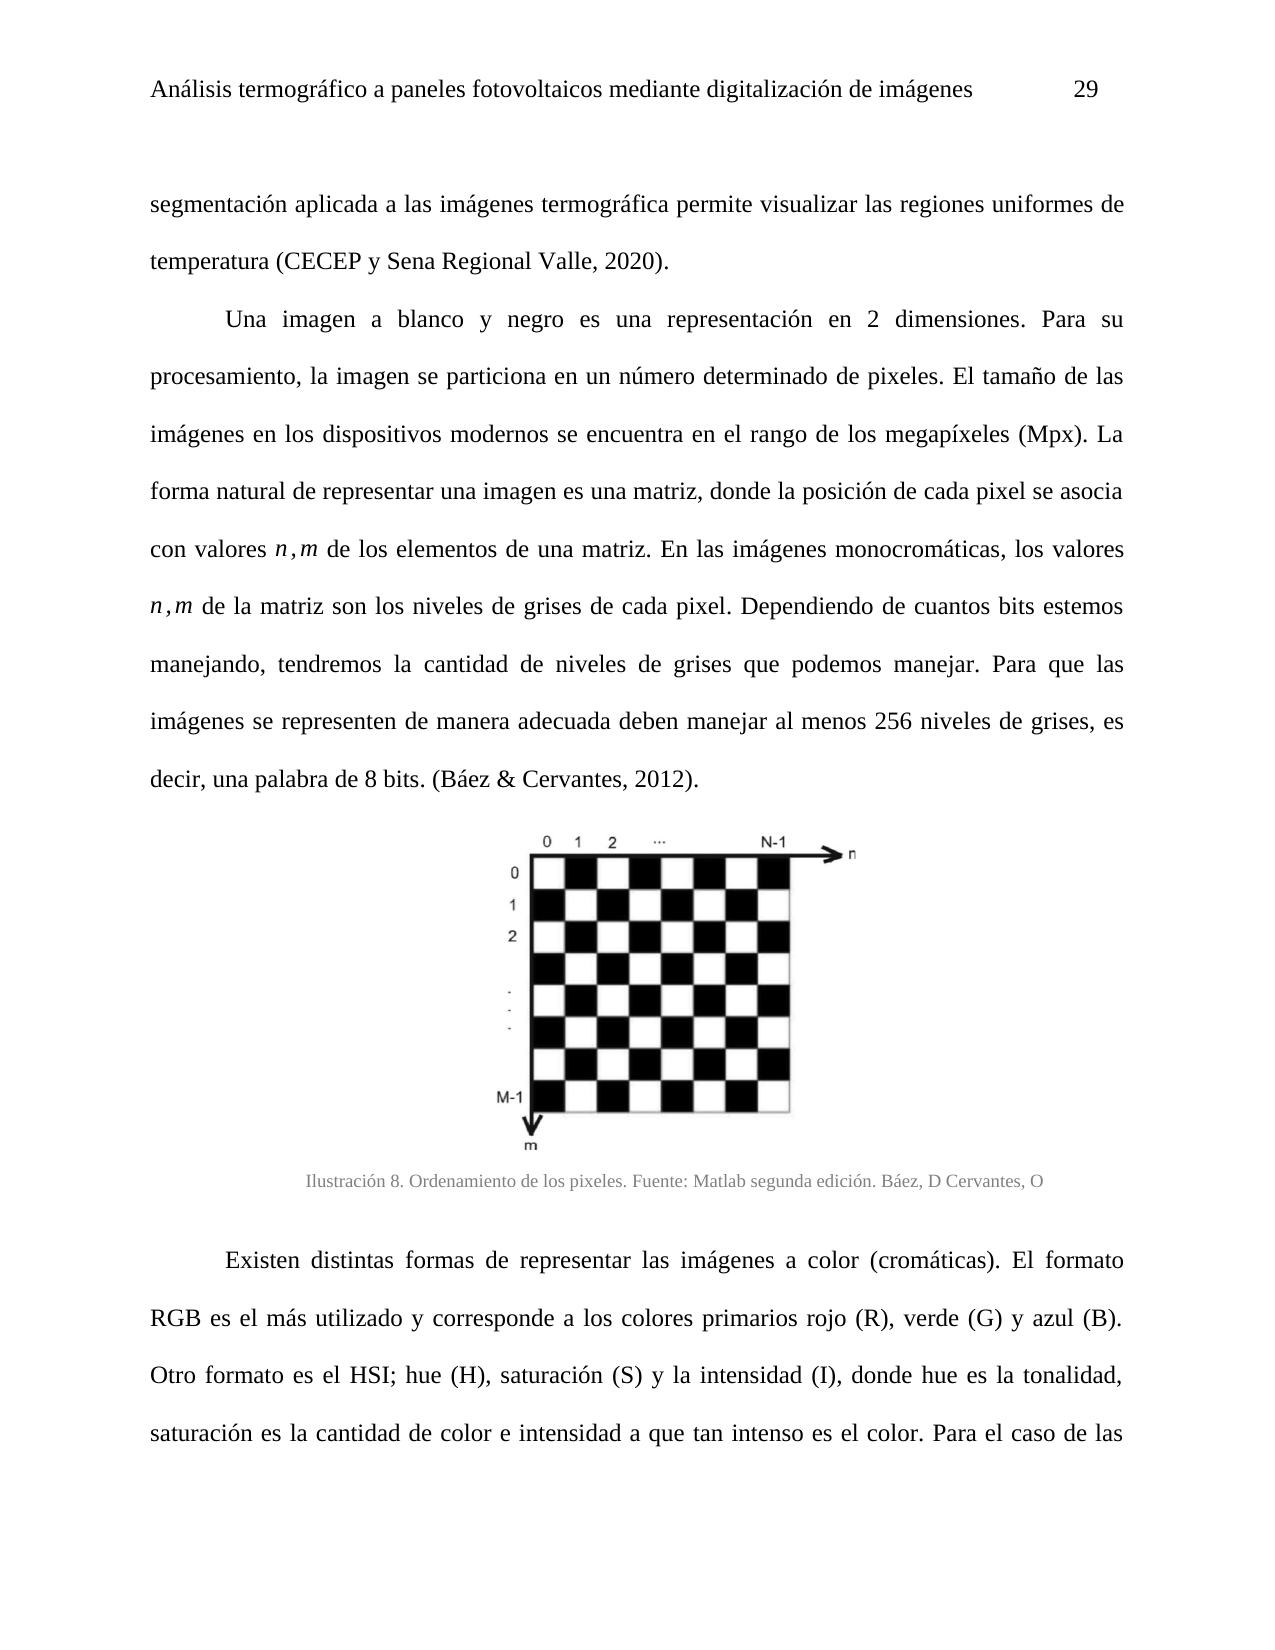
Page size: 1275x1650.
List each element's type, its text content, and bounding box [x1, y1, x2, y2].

text Ilustración 8. Ordenamiento de los pixeles. Fuente: Matlab segunda edición. Báez, D Cervantes, O [150, 1170, 1125, 1191]
text Una imagen a blanco y negro es una representación en 2 dimensiones. Para su procesamiento, la imagen se particiona en un número determinado de pixeles. El tamaño de las imágenes en los dispositivos modernos se encuentra en el rango de los megapíxeles (Mpx). La forma natural de representar una imagen es una matriz, donde la posición de cada pixel se asocia con valores de los elementos de una matriz. En las imágenes monocromáticas, los valores de la matriz son los niveles de grises de cada pixel. Dependiendo de cuantos bits estemos manejando, tendremos la cantidad de niveles de grises que podemos manejar. Para que las imágenes se representen de manera adecuada deben manejar al menos 256 niveles de grises, es decir, una palabra de 8 bits.. [150, 304, 1125, 792]
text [150, 189, 1125, 275]
picture [488, 821, 862, 1156]
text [150, 1245, 1125, 1446]
